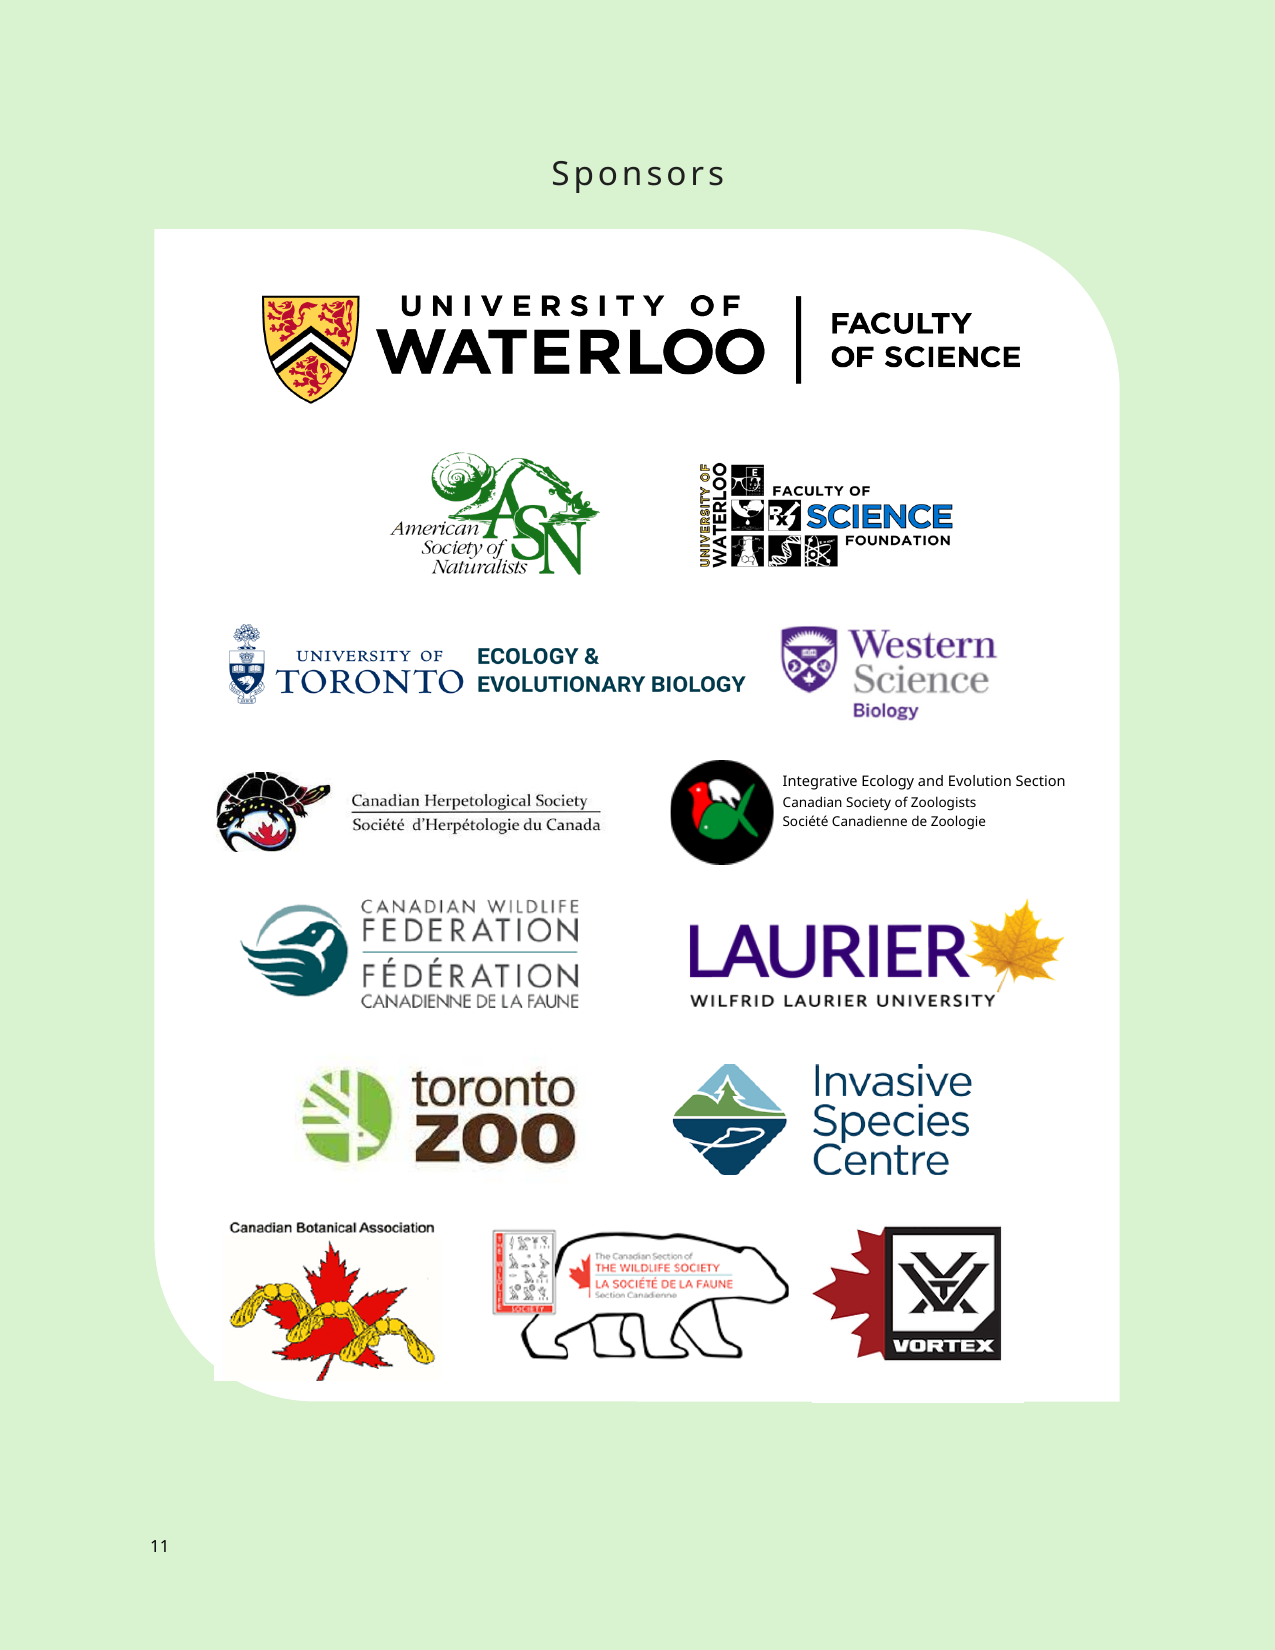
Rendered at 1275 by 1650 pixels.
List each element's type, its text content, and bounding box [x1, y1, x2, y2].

picture [214, 1218, 446, 1381]
picture [154, 217, 1124, 575]
picture [212, 772, 628, 852]
text Sponsors [150, 150, 1125, 195]
picture [689, 898, 1065, 1007]
picture [471, 616, 755, 715]
picture [670, 760, 780, 865]
picture [661, 1064, 982, 1175]
picture [767, 616, 1005, 733]
picture [214, 616, 467, 715]
picture [811, 1187, 1024, 1403]
picture [226, 872, 601, 1032]
picture [294, 1044, 585, 1188]
picture [485, 1223, 789, 1375]
